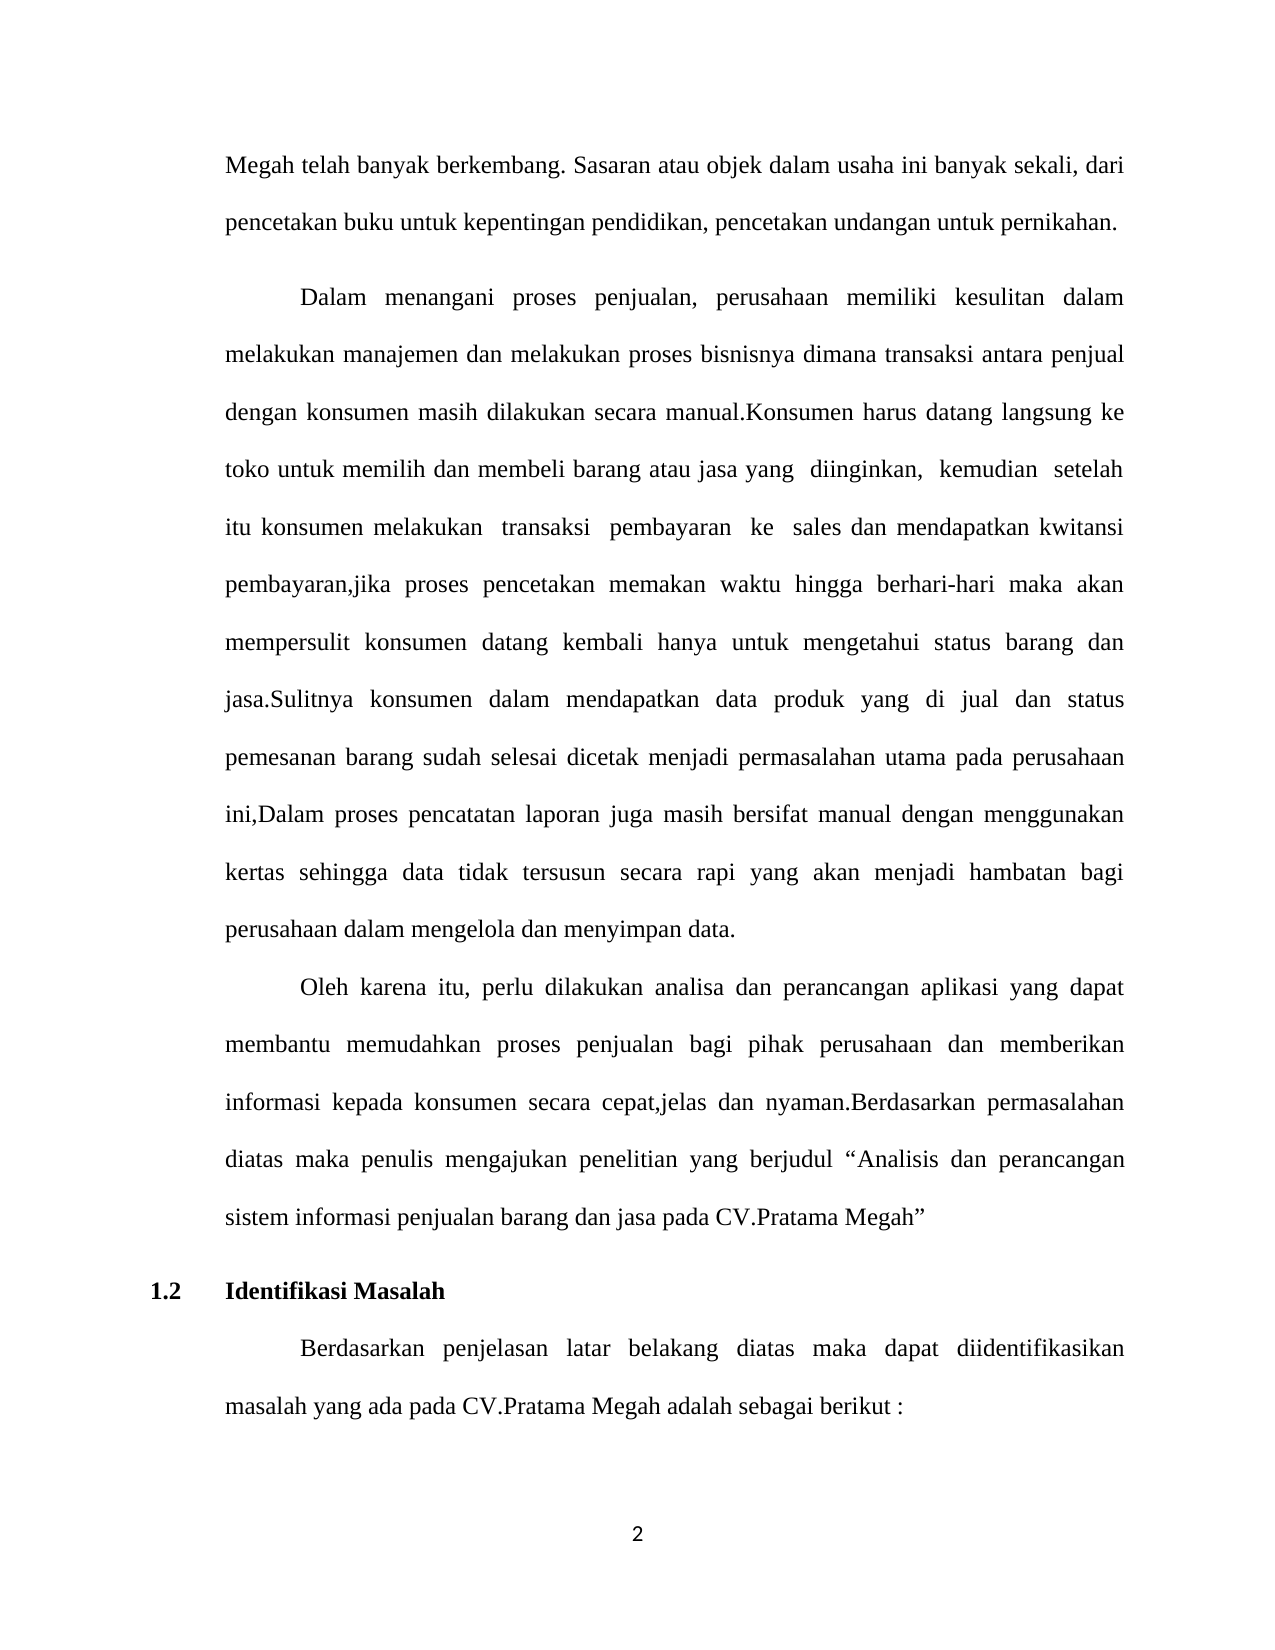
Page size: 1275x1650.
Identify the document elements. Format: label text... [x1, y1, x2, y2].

text Berdasarkan penjelasan latar belakang diatas maka dapat diidentifikasikan masalah yang ada pada CV.Pratama Megah adalah sebagai berikut : [225, 1333, 1125, 1419]
text Oleh karena itu, perlu dilakukan analisa dan perancangan aplikasi yang dapat membantu memudahkan proses penjualan bagi pihak perusahaan dan memberikan informasi kepada konsumen secara cepat,jelas dan nyaman.Berdasarkan permasalahan diatas maka penulis mengajukan penelitian yang berjudul “Analisis dan perancangan sistem informasi penjualan barang dan jasa pada CV.Pratama Megah” [225, 972, 1125, 1230]
subtitle 1.2 Identifikasi Masalah [150, 1276, 1125, 1304]
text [225, 150, 1125, 236]
text Dalam menangani proses penjualan, perusahaan memiliki kesulitan dalam melakukan manajemen dan melakukan proses bisnisnya dimana transaksi antara penjual dengan konsumen masih dilakukan secara manual.Konsumen harus datang langsung ke toko untuk memilih dan membeli barang atau jasa yang diinginkan, kemudian setelah itu konsumen melakukan transaksi pembayaran ke sales dan mendapatkan kwitansi pembayaran,jika proses pencetakan memakan waktu hingga berhari-hari maka akan mempersulit konsumen datang kembali hanya untuk mengetahui status barang dan jasa.Sulitnya konsumen dalam mendapatkan data produk yang di jual dan status pemesanan barang sudah selesai dicetak menjadi permasalahan utama pada perusahaan ini,Dalam proses pencatatan laporan juga masih bersifat manual dengan menggunakan kertas sehingga data tidak tersusun secara rapi yang akan menjadi hambatan bagi perusahaan dalam mengelola dan menyimpan data. [225, 282, 1125, 943]
